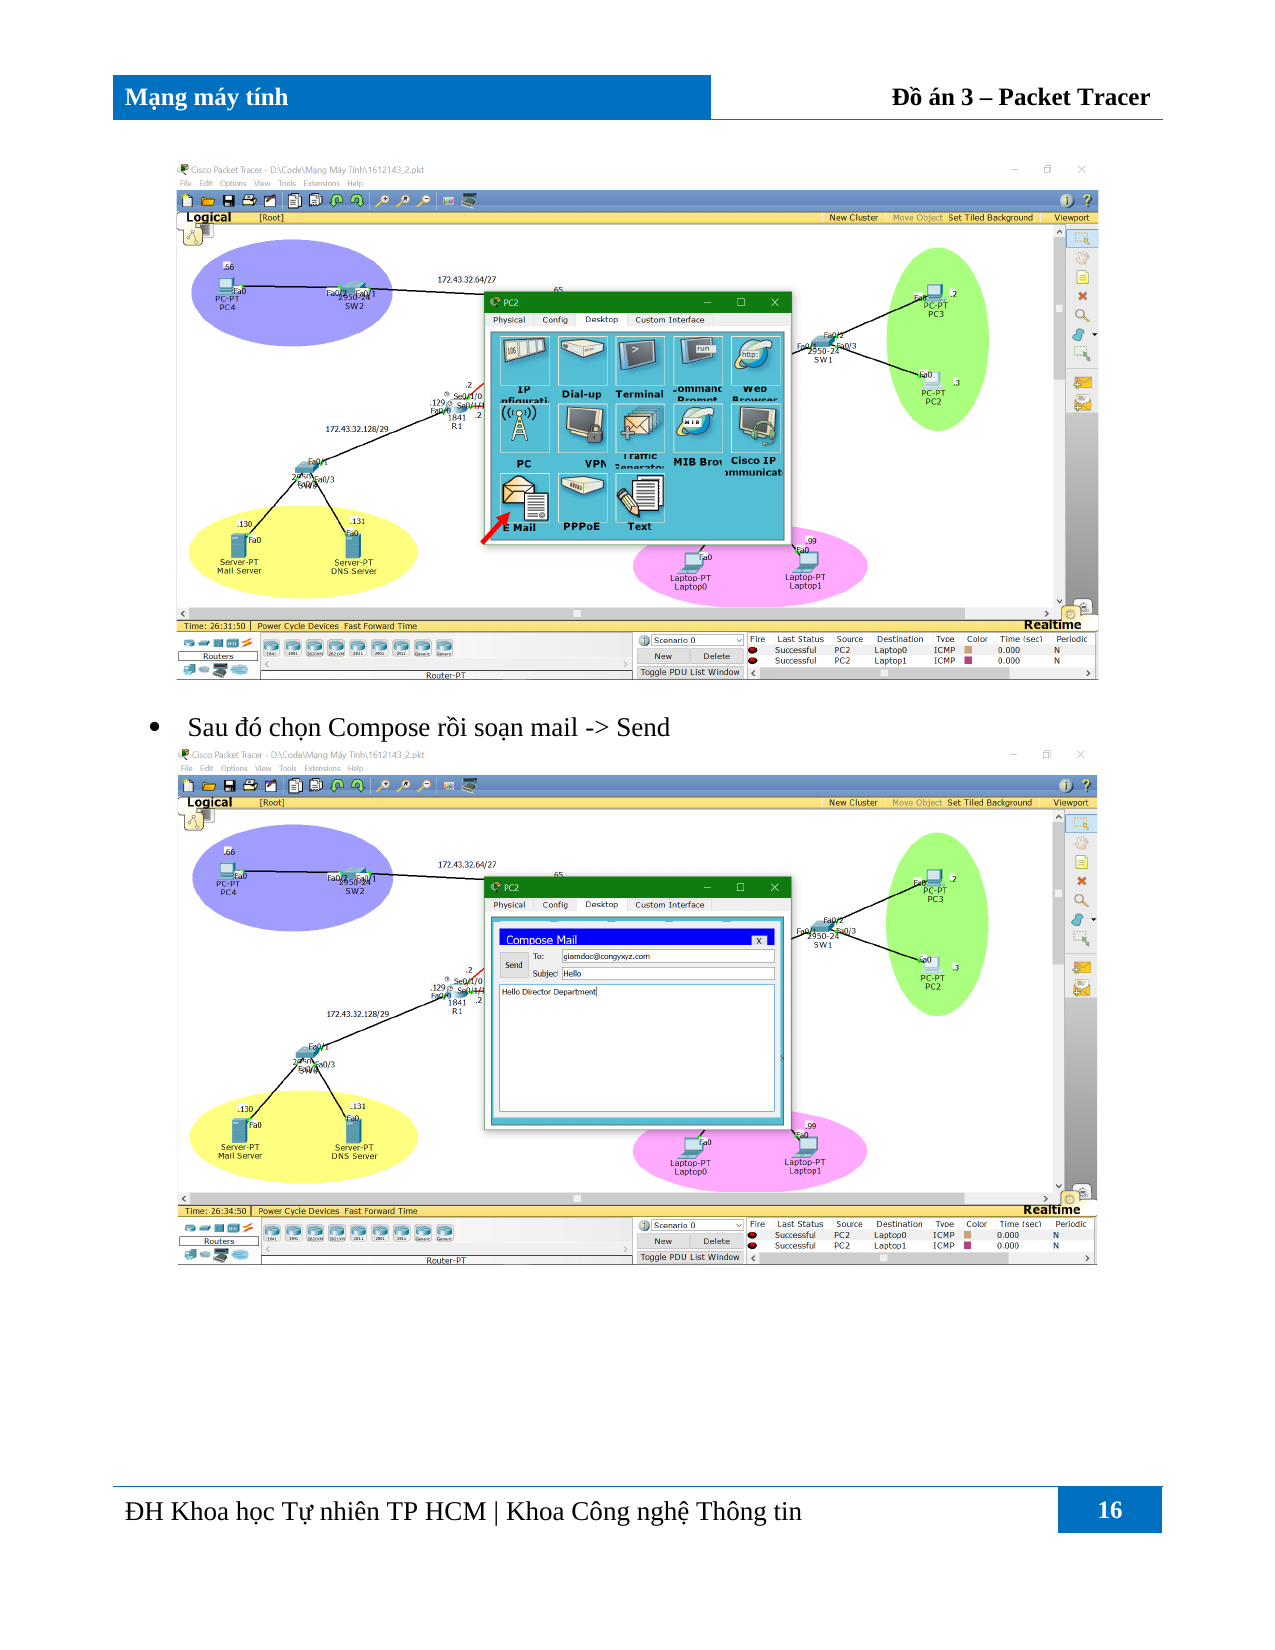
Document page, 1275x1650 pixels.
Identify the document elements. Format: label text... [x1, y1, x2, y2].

list Sau đó chọn Compose rồi soạn mail -> Send [150, 711, 1162, 742]
picture [177, 747, 1098, 1265]
picture [176, 161, 1099, 680]
